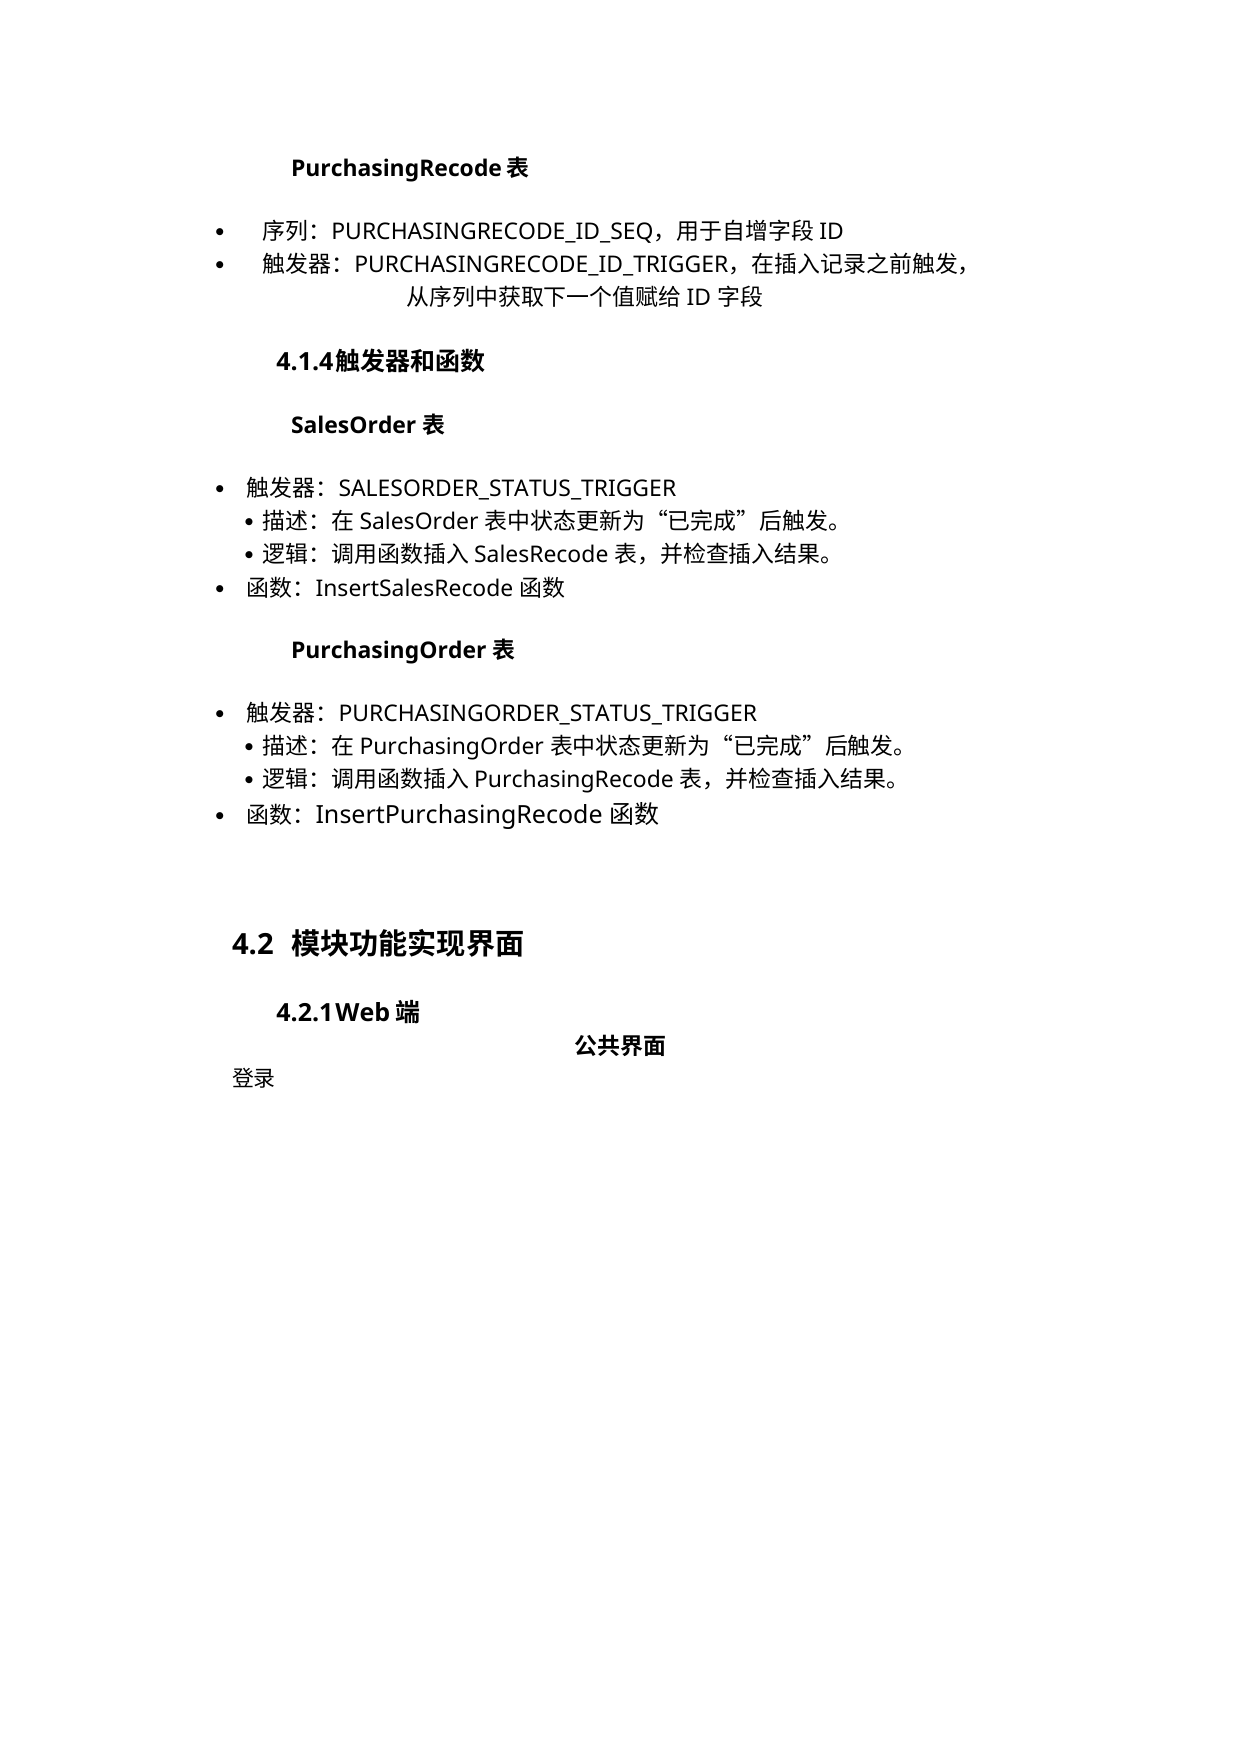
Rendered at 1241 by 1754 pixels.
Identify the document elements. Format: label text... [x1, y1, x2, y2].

text PurchasingOrder 表 [291, 632, 1053, 665]
list 描述：在 SalesOrder 表中状态更新为“已完成”后触发。 [187, 503, 1053, 536]
list 逻辑：调用函数插入 PurchasingRecode 表，并检查插入结果。 [187, 761, 1053, 794]
list 函数：InsertSalesRecode 函数 [187, 569, 1053, 603]
list 触发器：PURCHASINGRECODE_ID_TRIGGER，在插入记录之前触发， 从序列中获取下一个值赋给 ID 字段 [187, 246, 1053, 312]
text SalesOrder 表 [291, 407, 1053, 440]
list 描述：在 PurchasingOrder 表中状态更新为“已完成”后触发。 [187, 728, 1053, 761]
list 函数：InsertPurchasingRecode 函数 [187, 794, 1053, 831]
list 逻辑：调用函数插入 SalesRecode 表，并检查插入结果。 [187, 536, 1053, 569]
list 触发器：SALESORDER_STATUS_TRIGGER [187, 469, 1053, 503]
subtitle 模块功能实现界面 [232, 920, 1053, 963]
list 触发器和函数 [276, 342, 1053, 378]
list 触发器：PURCHASINGORDER_STATUS_TRIGGER [187, 694, 1053, 728]
list 序列：PURCHASINGRECODE_ID_SEQ，用于自增字段 ID [187, 212, 1053, 246]
list Web端 [276, 992, 1053, 1028]
list 登录 [232, 1061, 1053, 1093]
text PurchasingRecode表 [291, 150, 1053, 183]
list 公共界面 [187, 1028, 1053, 1061]
